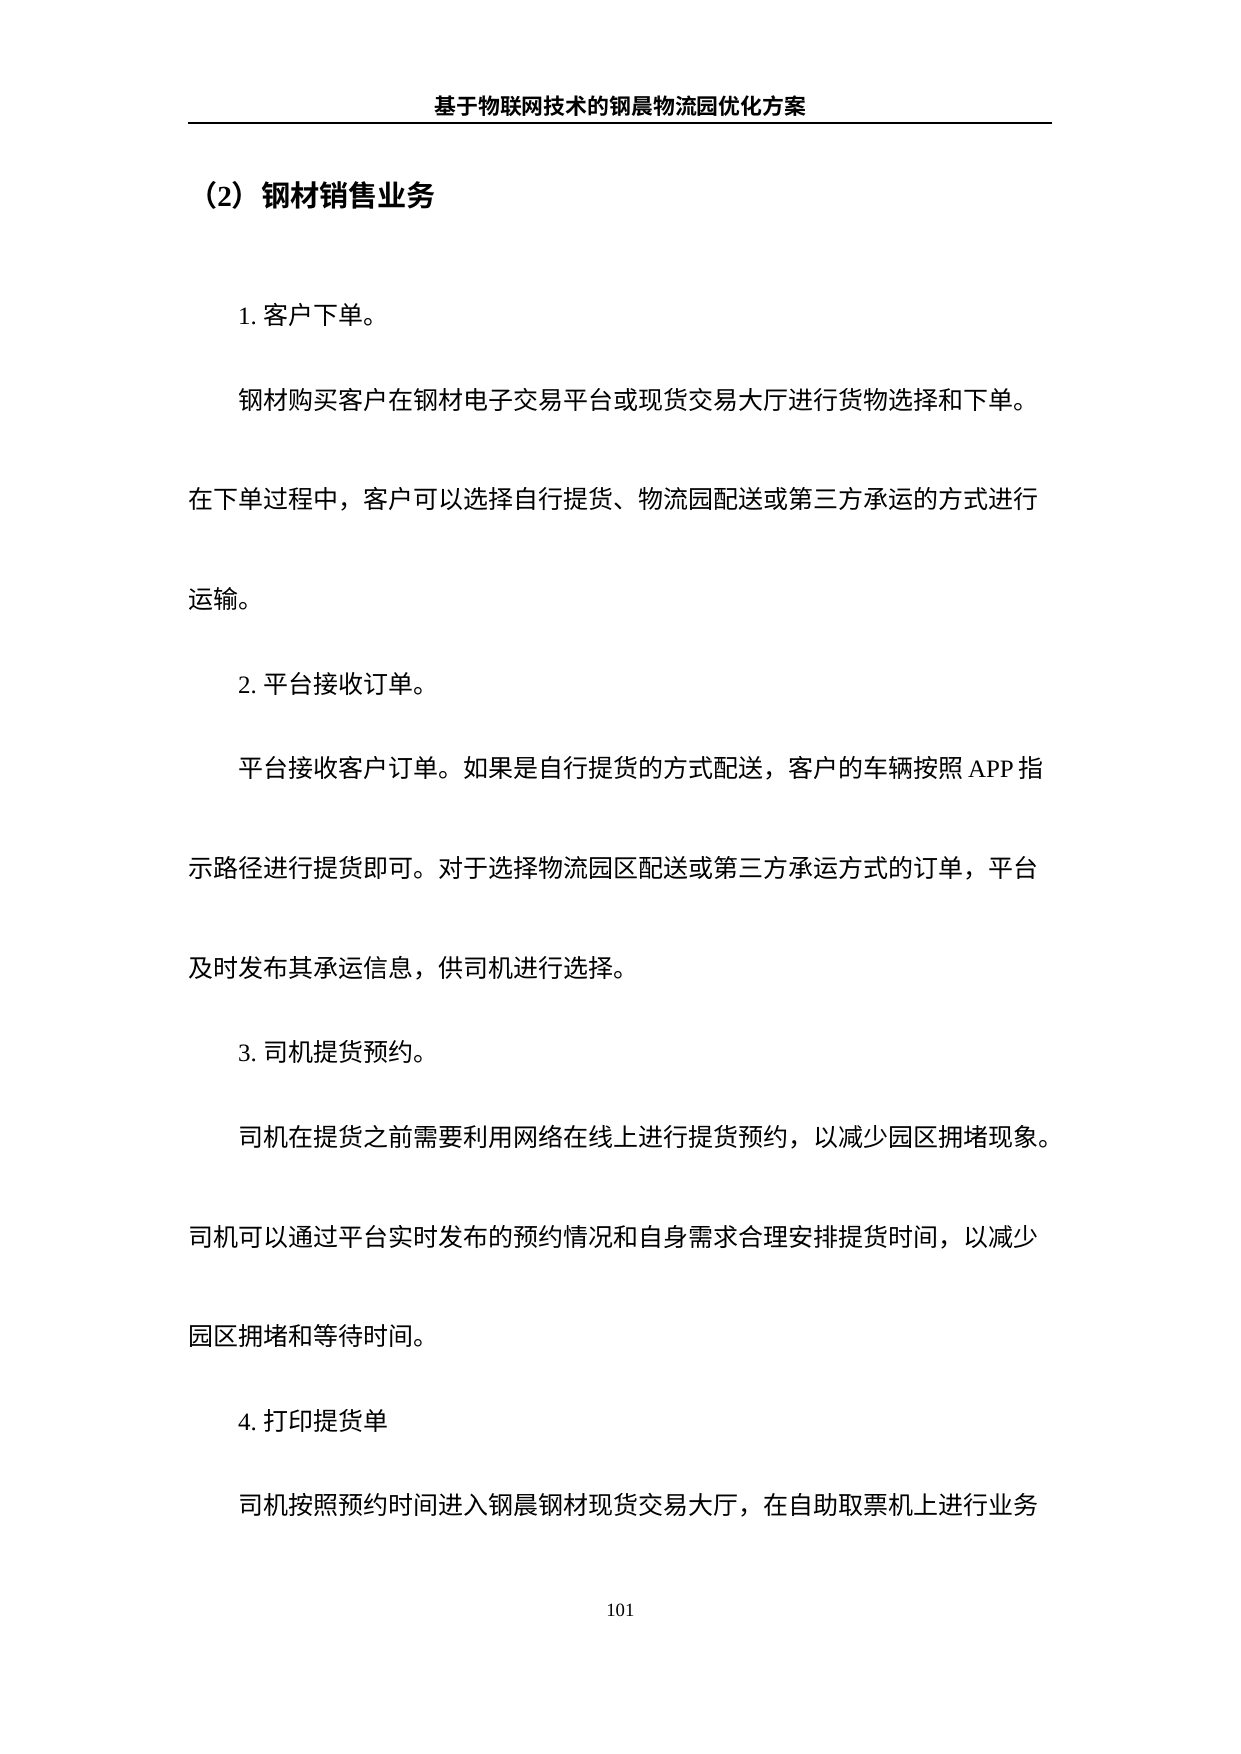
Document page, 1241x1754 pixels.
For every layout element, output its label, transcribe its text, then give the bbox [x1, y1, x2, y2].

text 平台接收客户订单。如果是自行提货的方式配送，客户的车辆按照APP指示路径进行提货即可。对于选择物流园区配送或第三方承运方式的订单，平台及时发布其承运信息，供司机进行选择。 [188, 734, 1052, 999]
list 打印提货单 [188, 1386, 1052, 1453]
text 钢材购买客户在钢材电子交易平台或现货交易大厅进行货物选择和下单。在下单过程中，客户可以选择自行提货、物流园配送或第三方承运的方式进行运输。 [188, 365, 1052, 631]
text 1. 客户下单。 [188, 281, 1052, 347]
list 平台接收订单。 [188, 649, 1052, 716]
text 司机在提货之前需要利用网络在线上进行提货预约，以减少园区拥堵现象。司机可以通过平台实时发布的预约情况和自身需求合理安排提货时间，以减少园区拥堵和等待时间。 [188, 1102, 1052, 1368]
subtitle （2）钢材销售业务 [188, 160, 1052, 227]
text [188, 1471, 1052, 1537]
list 司机提货预约。 [188, 1018, 1052, 1084]
